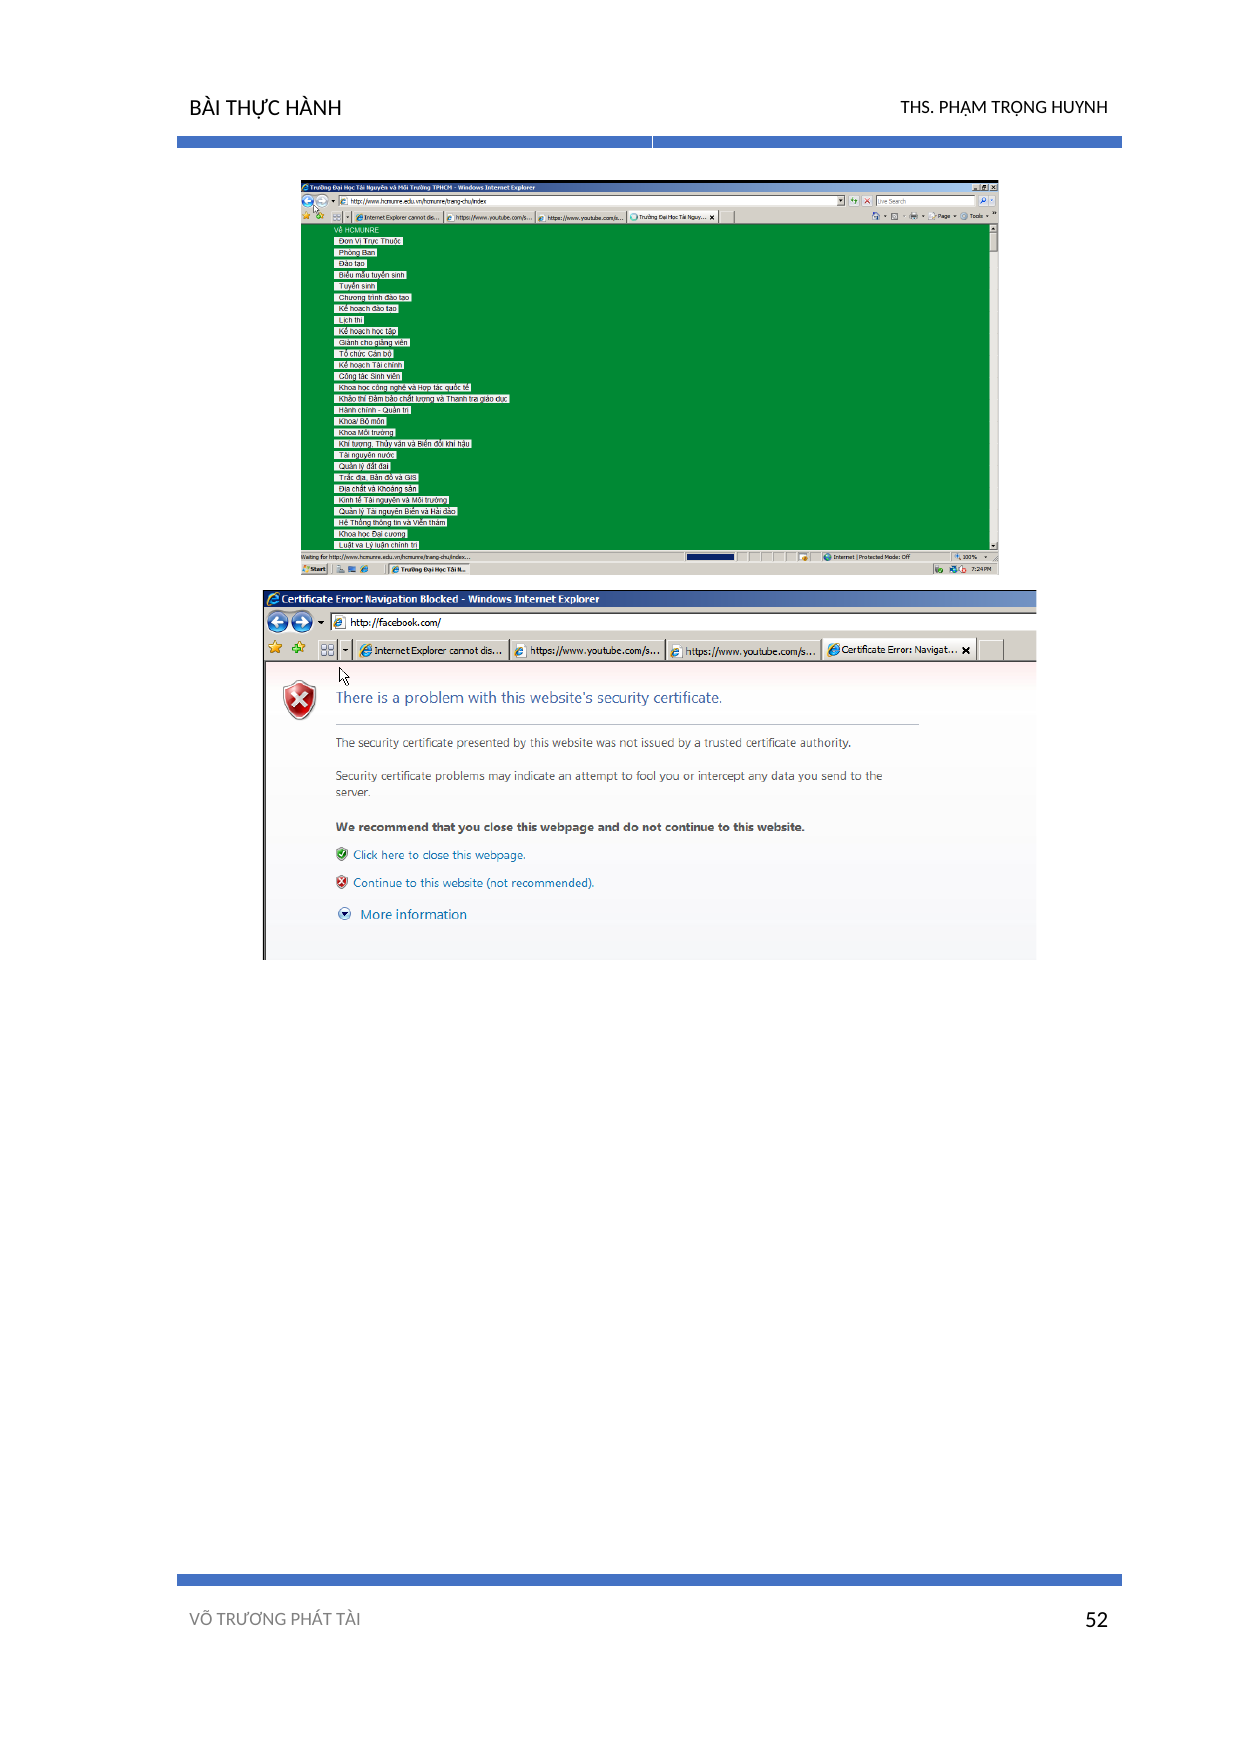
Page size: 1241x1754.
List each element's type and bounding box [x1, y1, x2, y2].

picture [301, 180, 999, 575]
picture [262, 590, 1037, 960]
